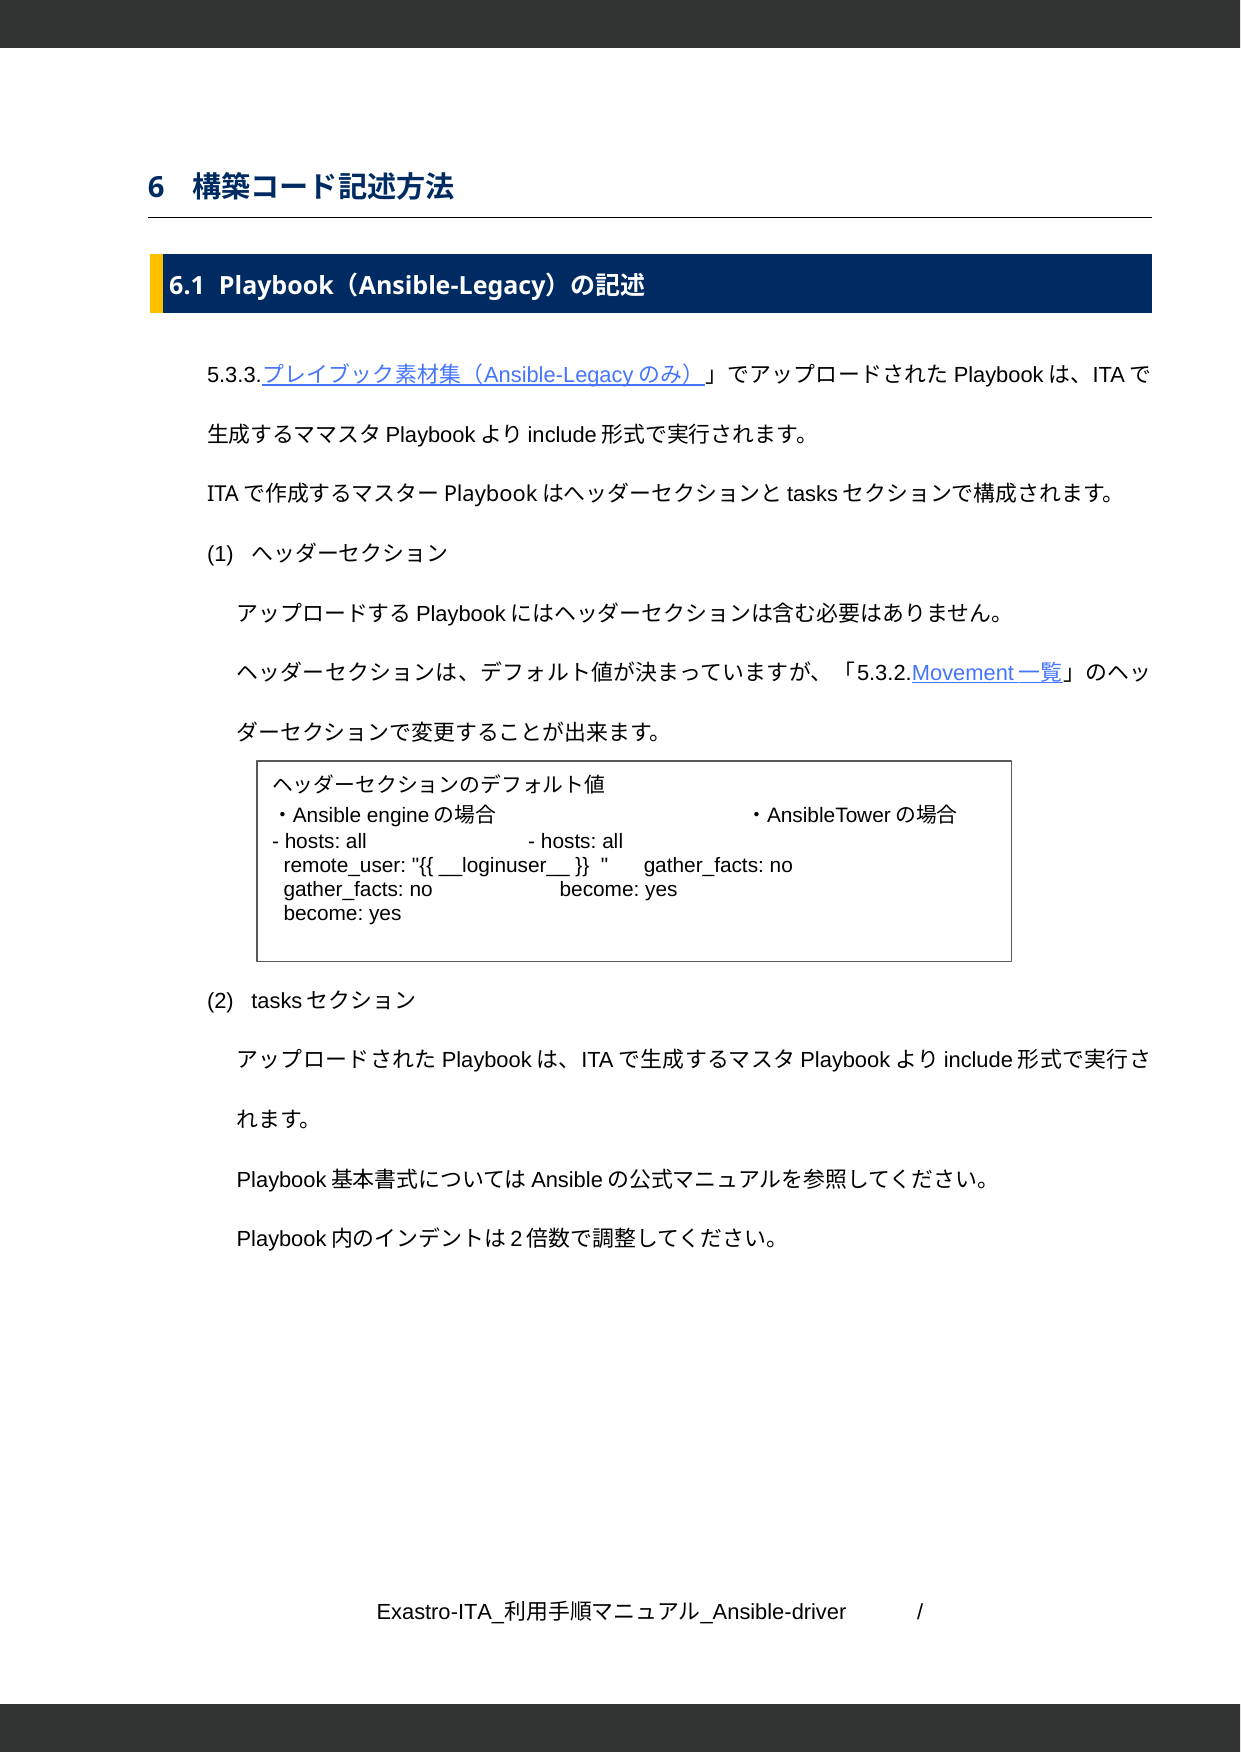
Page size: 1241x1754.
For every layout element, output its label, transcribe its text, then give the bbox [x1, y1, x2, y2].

picture [0, 0, 1241, 48]
picture [0, 1704, 1241, 1752]
list Playbook基本書式についてはAnsibleの公式マニュアルを参照してください。 [236, 1148, 1152, 1207]
text tasksセクション [207, 969, 1152, 1028]
text ヘッダーセクションは、デフォルト値が決まっていますが、「5.3.2.Movement一覧」のヘッダーセクションで変更することが出来ます。 [236, 641, 1152, 760]
list Playbook内のインデントは2倍数で調整してください。 [236, 1207, 1152, 1267]
text アップロードするPlaybookにはヘッダーセクションは含む必要はありません。 [236, 582, 1152, 641]
subtitle 構築コード記述方法 [148, 155, 1152, 217]
list ITAで作成するマスターPlaybookはへッダーセクションとtasksセクションで構成されます。 [207, 462, 1152, 522]
subtitle Playbook（Ansible-Legacy）の記述 [163, 254, 1152, 313]
text へッダーセクション [207, 522, 1152, 582]
text 5.3.3.プレイブック素材集（Ansible-Legacyのみ）」でアップロードされたPlaybookは、ITAで生成するママスタPlaybookよりinclude形式で実行されます。 [207, 343, 1152, 462]
text アップロードされたPlaybookは、ITAで生成するマスタPlaybookよりinclude形式で実行されます。 [236, 1028, 1152, 1148]
